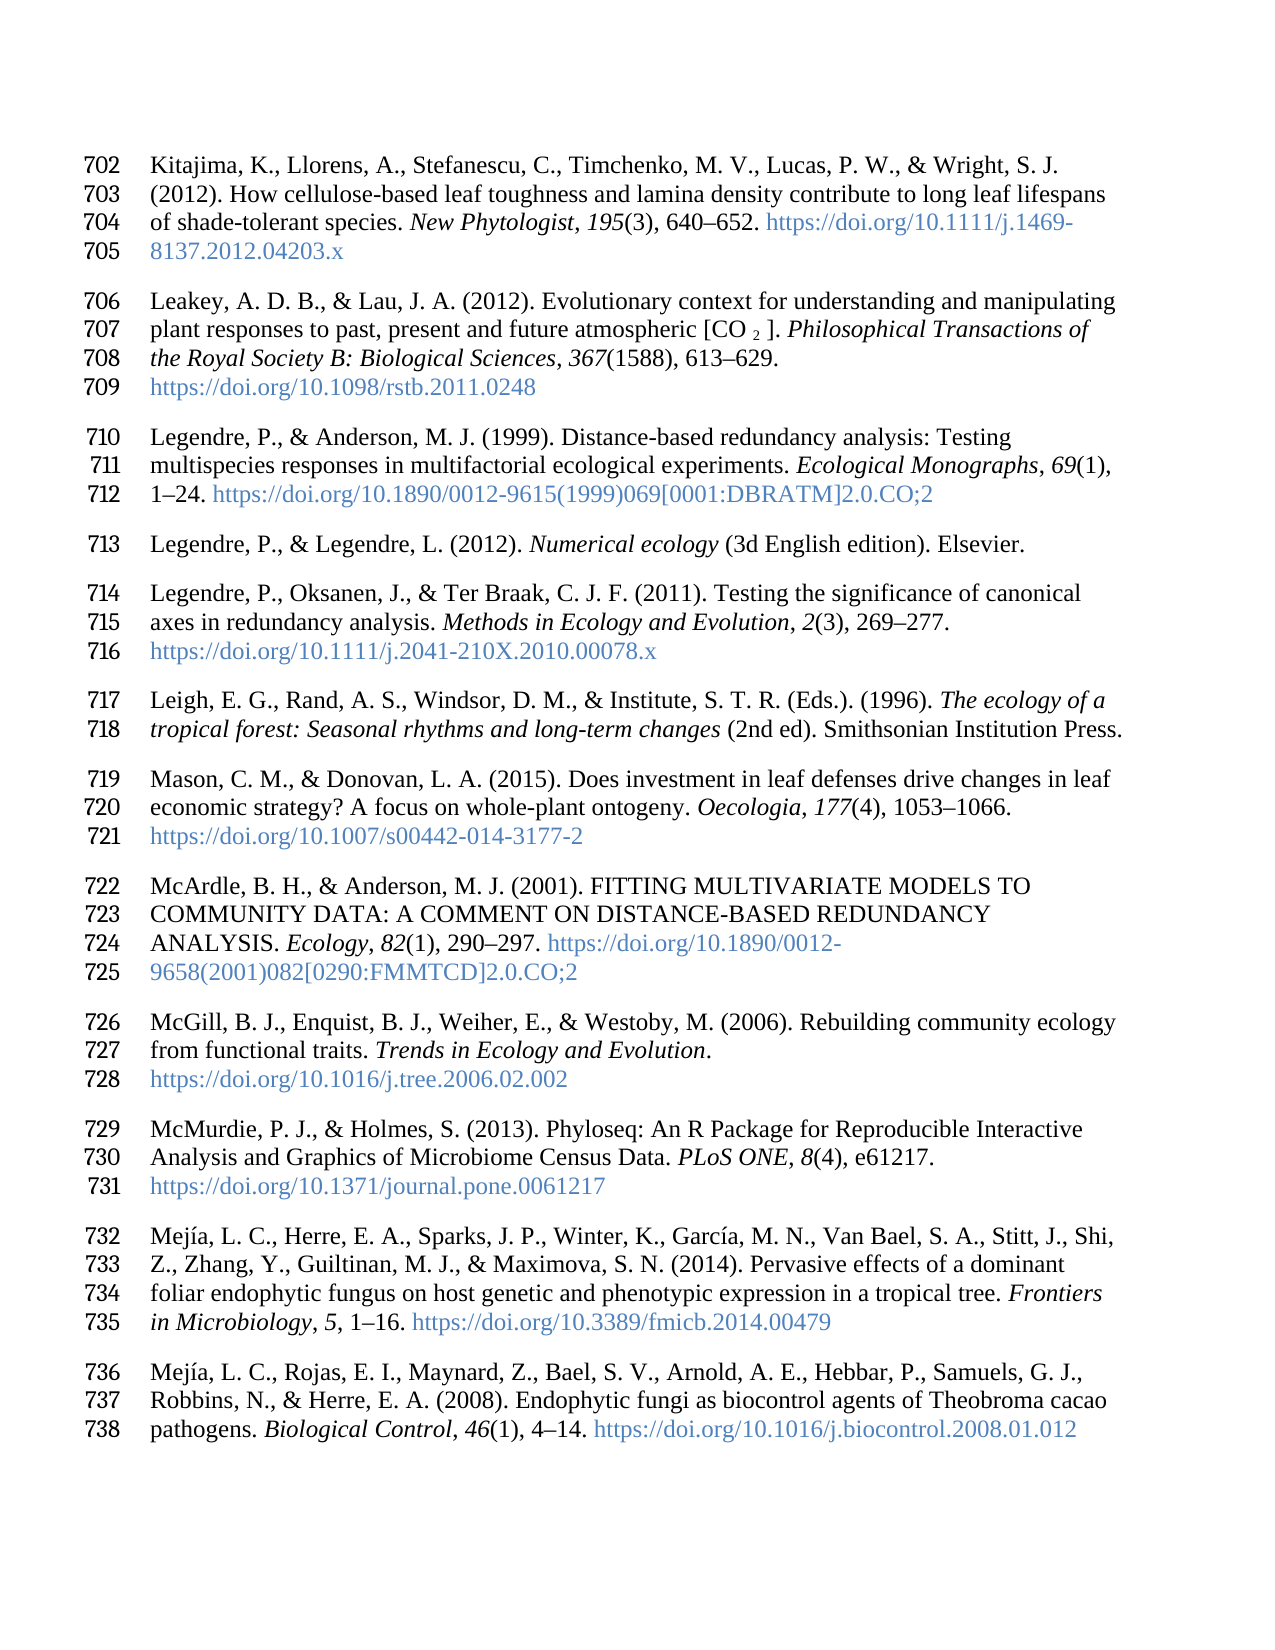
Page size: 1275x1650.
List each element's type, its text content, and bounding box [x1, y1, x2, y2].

text Mason, C. M., & Donovan, L. A. (2015). Does investment in leaf defenses drive changes in leaf economic strategy? A focus on whole-plant ontogeny. Oecologia, 177(4), 1053–1066. https://doi.org/10.1007/s00442-014-3177-2 [150, 764, 1125, 850]
text Legendre, P., & Legendre, L. (2012). Numerical ecology (3d English edition). Elsevier. [150, 529, 1125, 557]
text McMurdie, P. J., & Holmes, S. (2013). Phyloseq: An R Package for Reproducible Interactive Analysis and Graphics of Microbiome Census Data. PLoS ONE, 8(4), e61217. https://doi.org/10.1371/journal.pone.0061217 [150, 1114, 1125, 1200]
text Kitajima, K., Llorens, A., Stefanescu, C., Timchenko, M. V., Lucas, P. W., & Wright, S. J. (2012). How cellulose‐based leaf toughness and lamina density contribute to long leaf lifespans of shade‐tolerant species. New Phytologist, 195(3), 640–652. https://doi.org/10.1111/j.1469-8137.2012.04203.x [150, 150, 1125, 265]
text McArdle, B. H., & Anderson, M. J. (2001). FITTING MULTIVARIATE MODELS TO COMMUNITY DATA: A COMMENT ON DISTANCE-BASED REDUNDANCY ANALYSIS. Ecology, 82(1), 290–297. https://doi.org/10.1890/0012-9658(2001)082[0290:FMMTCD]2.0.CO;2 [150, 871, 1125, 986]
text Leakey, A. D. B., & Lau, J. A. (2012). Evolutionary context for understanding and manipulating plant responses to past, present and future atmospheric [CO 2 ]. Philosophical Transactions of the Royal Society B: Biological Sciences, 367(1588), 613–629. https://doi.org/10.1098/rstb.2011.0248 [150, 286, 1125, 401]
text Legendre, P., Oksanen, J., & Ter Braak, C. J. F. (2011). Testing the significance of canonical axes in redundancy analysis. Methods in Ecology and Evolution, 2(3), 269–277. https://doi.org/10.1111/j.2041-210X.2010.00078.x [150, 578, 1125, 664]
text McGill, B. J., Enquist, B. J., Weiher, E., & Westoby, M. (2006). Rebuilding community ecology from functional traits. Trends in Ecology and Evolution. https://doi.org/10.1016/j.tree.2006.02.002 [150, 1007, 1125, 1093]
text Mejía, L. C., Rojas, E. I., Maynard, Z., Bael, S. V., Arnold, A. E., Hebbar, P., Samuels, G. J., Robbins, N., & Herre, E. A. (2008). Endophytic fungi as biocontrol agents of Theobroma cacao pathogens. Biological Control, 46(1), 4–14. https://doi.org/10.1016/j.biocontrol.2008.01.012 [150, 1357, 1125, 1443]
text Legendre, P., & Anderson, M. J. (1999). Distance-based redundancy analysis: Testing multispecies responses in multifactorial ecological experiments. Ecological Monographs, 69(1), 1–24. https://doi.org/10.1890/0012-9615(1999)069[0001:DBRATM]2.0.CO;2 [150, 422, 1125, 508]
text Leigh, E. G., Rand, A. S., Windsor, D. M., & Institute, S. T. R. (Eds.). (1996). The ecology of a tropical forest: Seasonal rhythms and long-term changes (2nd ed). Smithsonian Institution Press. [150, 685, 1125, 743]
text Mejía, L. C., Herre, E. A., Sparks, J. P., Winter, K., García, M. N., Van Bael, S. A., Stitt, J., Shi, Z., Zhang, Y., Guiltinan, M. J., & Maximova, S. N. (2014). Pervasive effects of a dominant foliar endophytic fungus on host genetic and phenotypic expression in a tropical tree. Frontiers in Microbiology, 5, 1–16. https://doi.org/10.3389/fmicb.2014.00479 [150, 1221, 1125, 1336]
